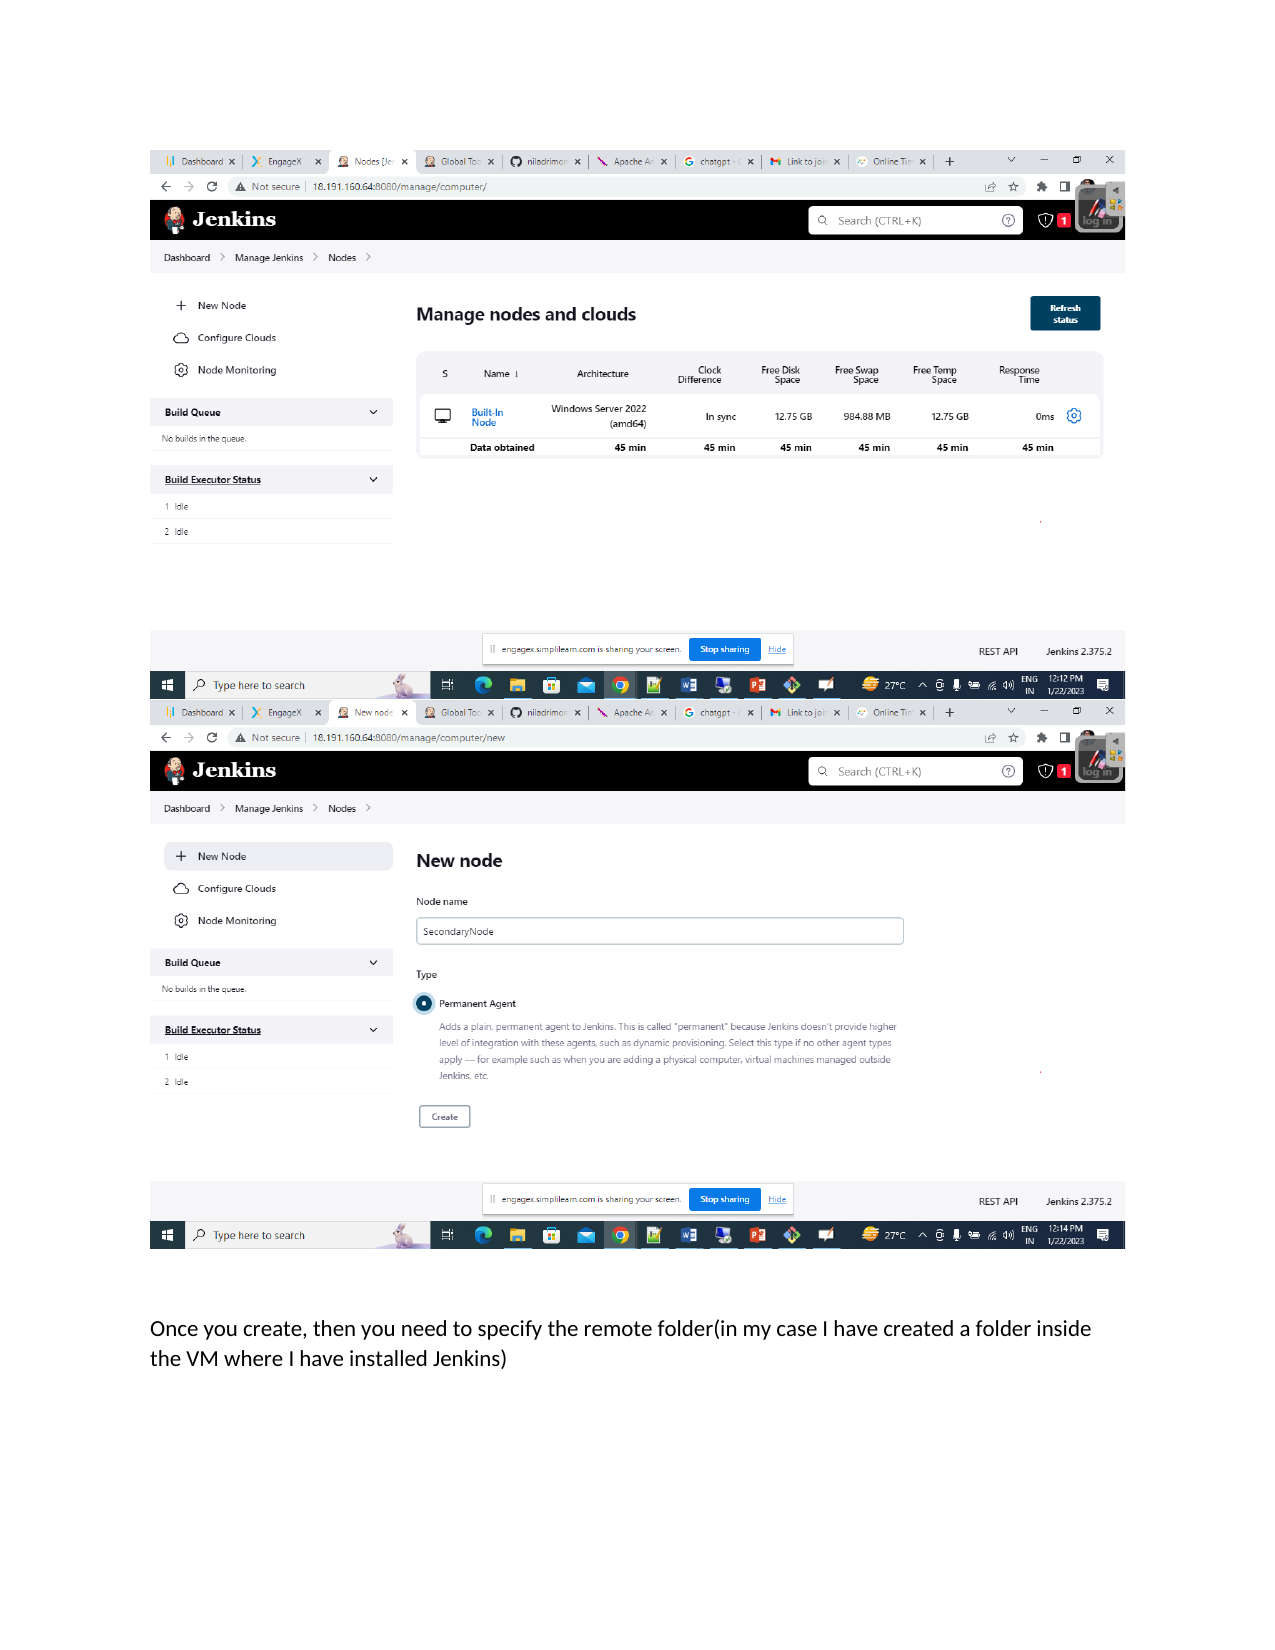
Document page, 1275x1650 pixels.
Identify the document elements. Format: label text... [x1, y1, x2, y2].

picture [150, 700, 1125, 1249]
picture [150, 150, 1125, 699]
text Once you create, then you need to specify the remote folder(in my case I have created a folder inside the VM where I have installed Jenkins) [150, 1314, 1125, 1372]
